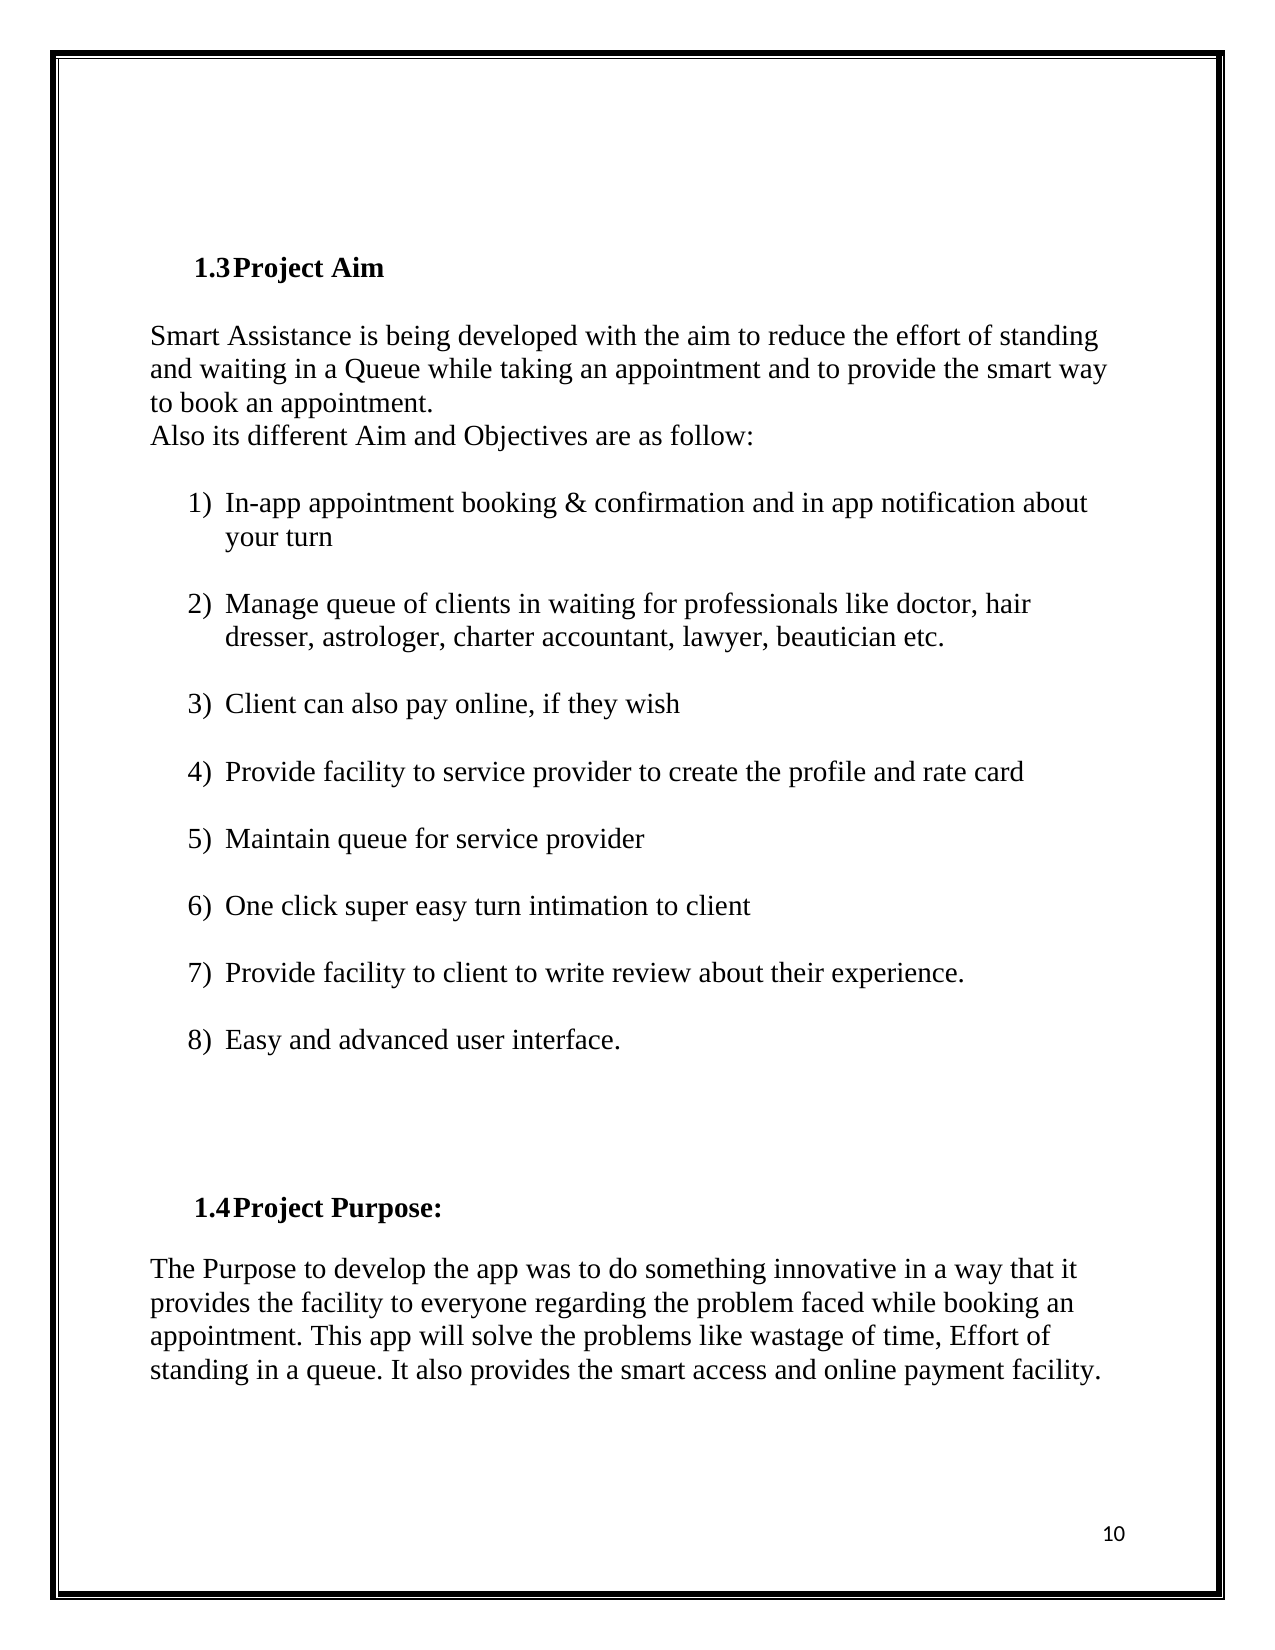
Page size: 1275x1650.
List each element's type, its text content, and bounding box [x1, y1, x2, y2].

list In-app appointment booking & confirmation and in app notification about your turn [187, 485, 1125, 552]
text Also its different Aim and Objectives are as follow: [150, 418, 1125, 452]
list Easy and advanced user interface. [187, 1022, 1125, 1056]
list Client can also pay online, if they wish [187, 687, 1125, 720]
text The Purpose to develop the app was to do something innovative in a way that it provides the facility to everyone regarding the problem faced while booking an appointment. This app will solve the problems like wastage of time, Effort of standing in a queue. It also provides the smart access and online payment facility. [150, 1251, 1125, 1386]
list Maintain queue for service provider [187, 821, 1125, 854]
list One click super easy turn intimation to client [187, 888, 1125, 921]
list Manage queue of clients in waiting for professionals like doctor, hair dresser, astrologer, charter accountant, lawyer, beautician etc. [187, 586, 1125, 653]
list Project Purpose: [194, 1190, 1125, 1223]
text Smart Assistance is being developed with the aim to reduce the effort of standing and waiting in a Queue while taking an appointment and to provide the smart way to book an appointment. [150, 318, 1125, 418]
list Provide facility to service provider to create the profile and rate card [187, 754, 1125, 787]
list Project Aim [194, 251, 1125, 284]
list Provide facility to client to write review about their experience. [187, 955, 1125, 988]
